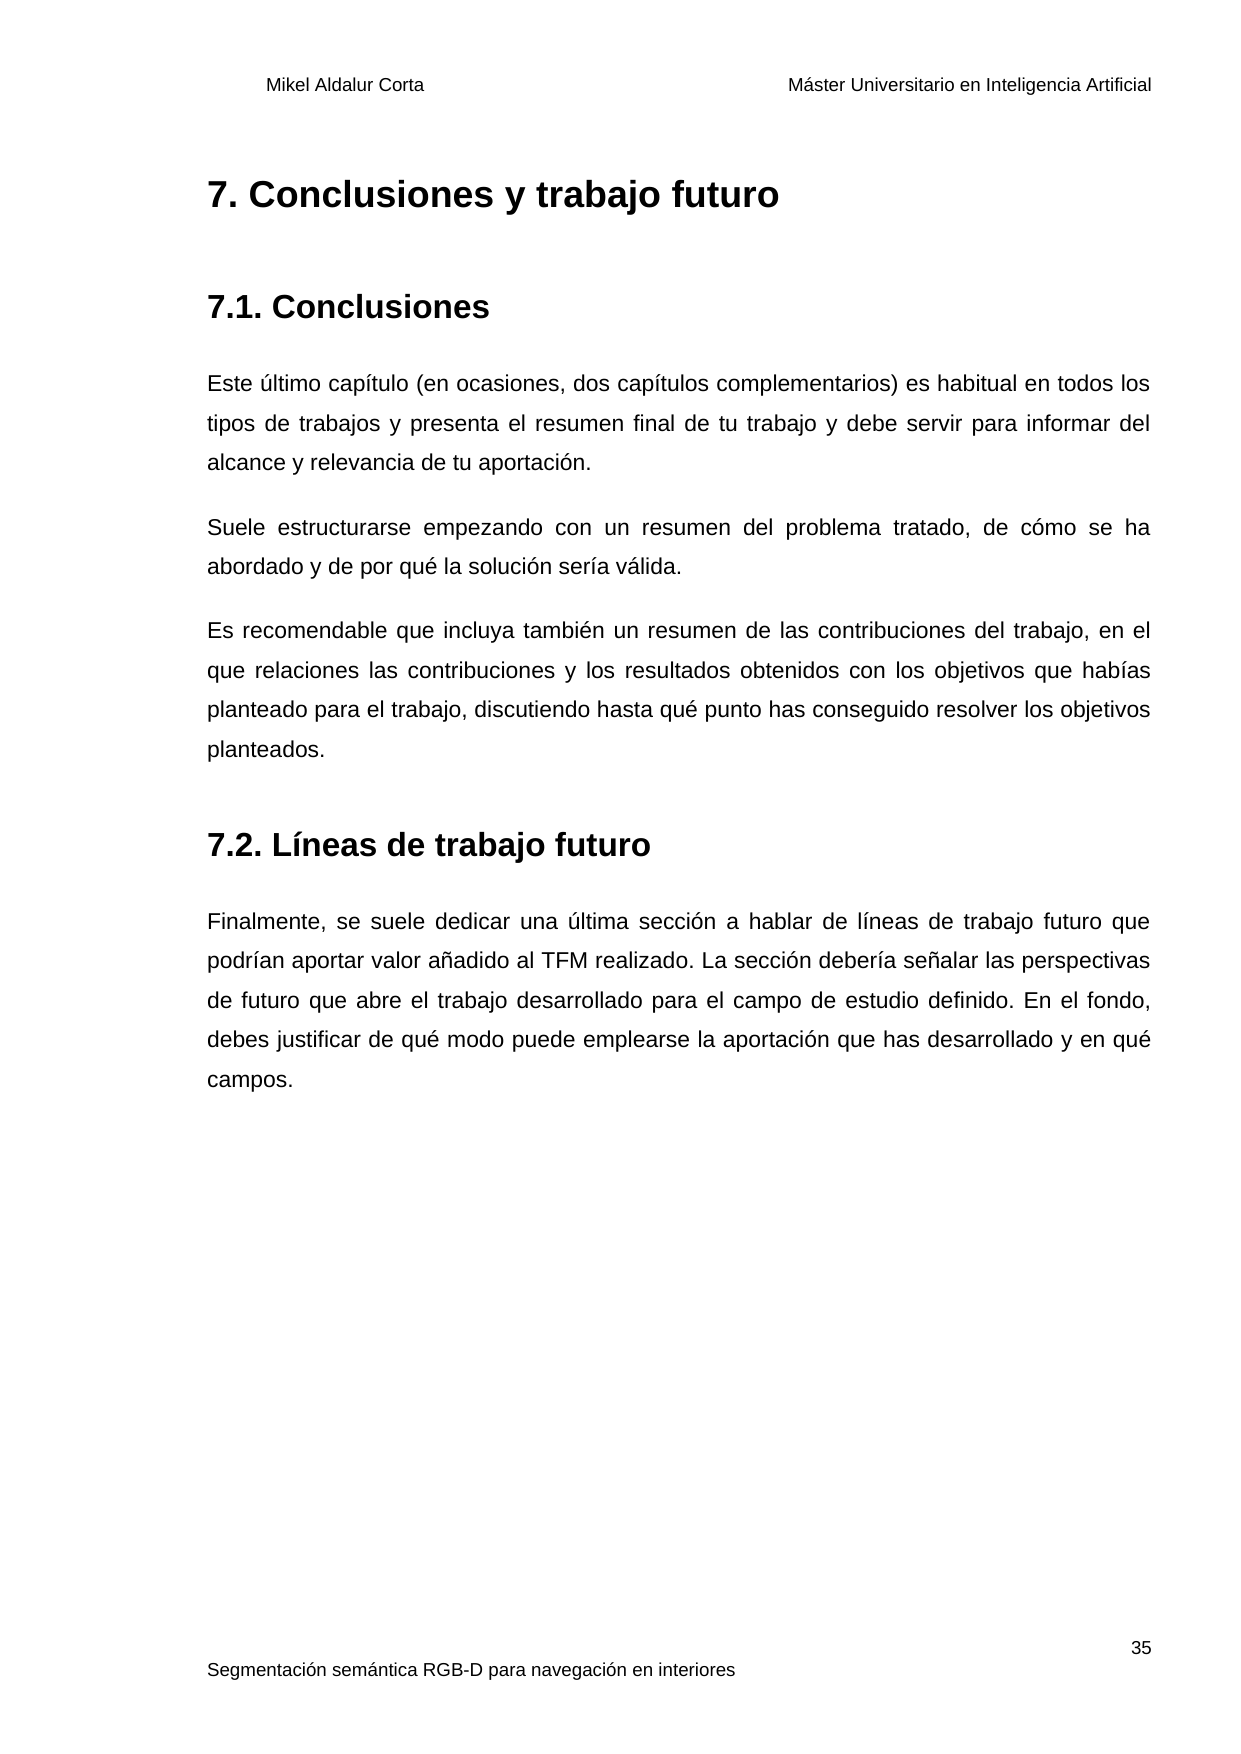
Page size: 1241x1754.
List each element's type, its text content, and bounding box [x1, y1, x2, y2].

text Finalmente, se suele dedicar una última sección a hablar de líneas de trabajo futuro que podrían aportar valor añadido al TFM realizado. La sección debería señalar las perspectivas de futuro que abre el trabajo desarrollado para el campo de estudio definido. En el fondo, debes justificar de qué modo puede emplearse la aportación que has desarrollado y en qué campos. [207, 908, 1152, 1092]
text Suele estructurarse empezando con un resumen del problema tratado, de cómo se ha abordado y de por qué la solución sería válida. [207, 513, 1152, 579]
subtitle 7.1. Conclusiones [207, 287, 1152, 326]
subtitle 7. Conclusiones y trabajo futuro [207, 173, 1152, 216]
subtitle 7.2. Líneas de trabajo futuro [207, 825, 1152, 864]
text Este último capítulo (en ocasiones, dos capítulos complementarios) es habitual en todos los tipos de trabajos y presenta el resumen final de tu trabajo y debe servir para informar del alcance y relevancia de tu aportación. [207, 370, 1152, 475]
text Es recomendable que incluya también un resumen de las contribuciones del trabajo, en el que relaciones las contribuciones y los resultados obtenidos con los objetivos que habías planteado para el trabajo, discutiendo hasta qué punto has conseguido resolver los objetivos planteados. [207, 617, 1152, 762]
